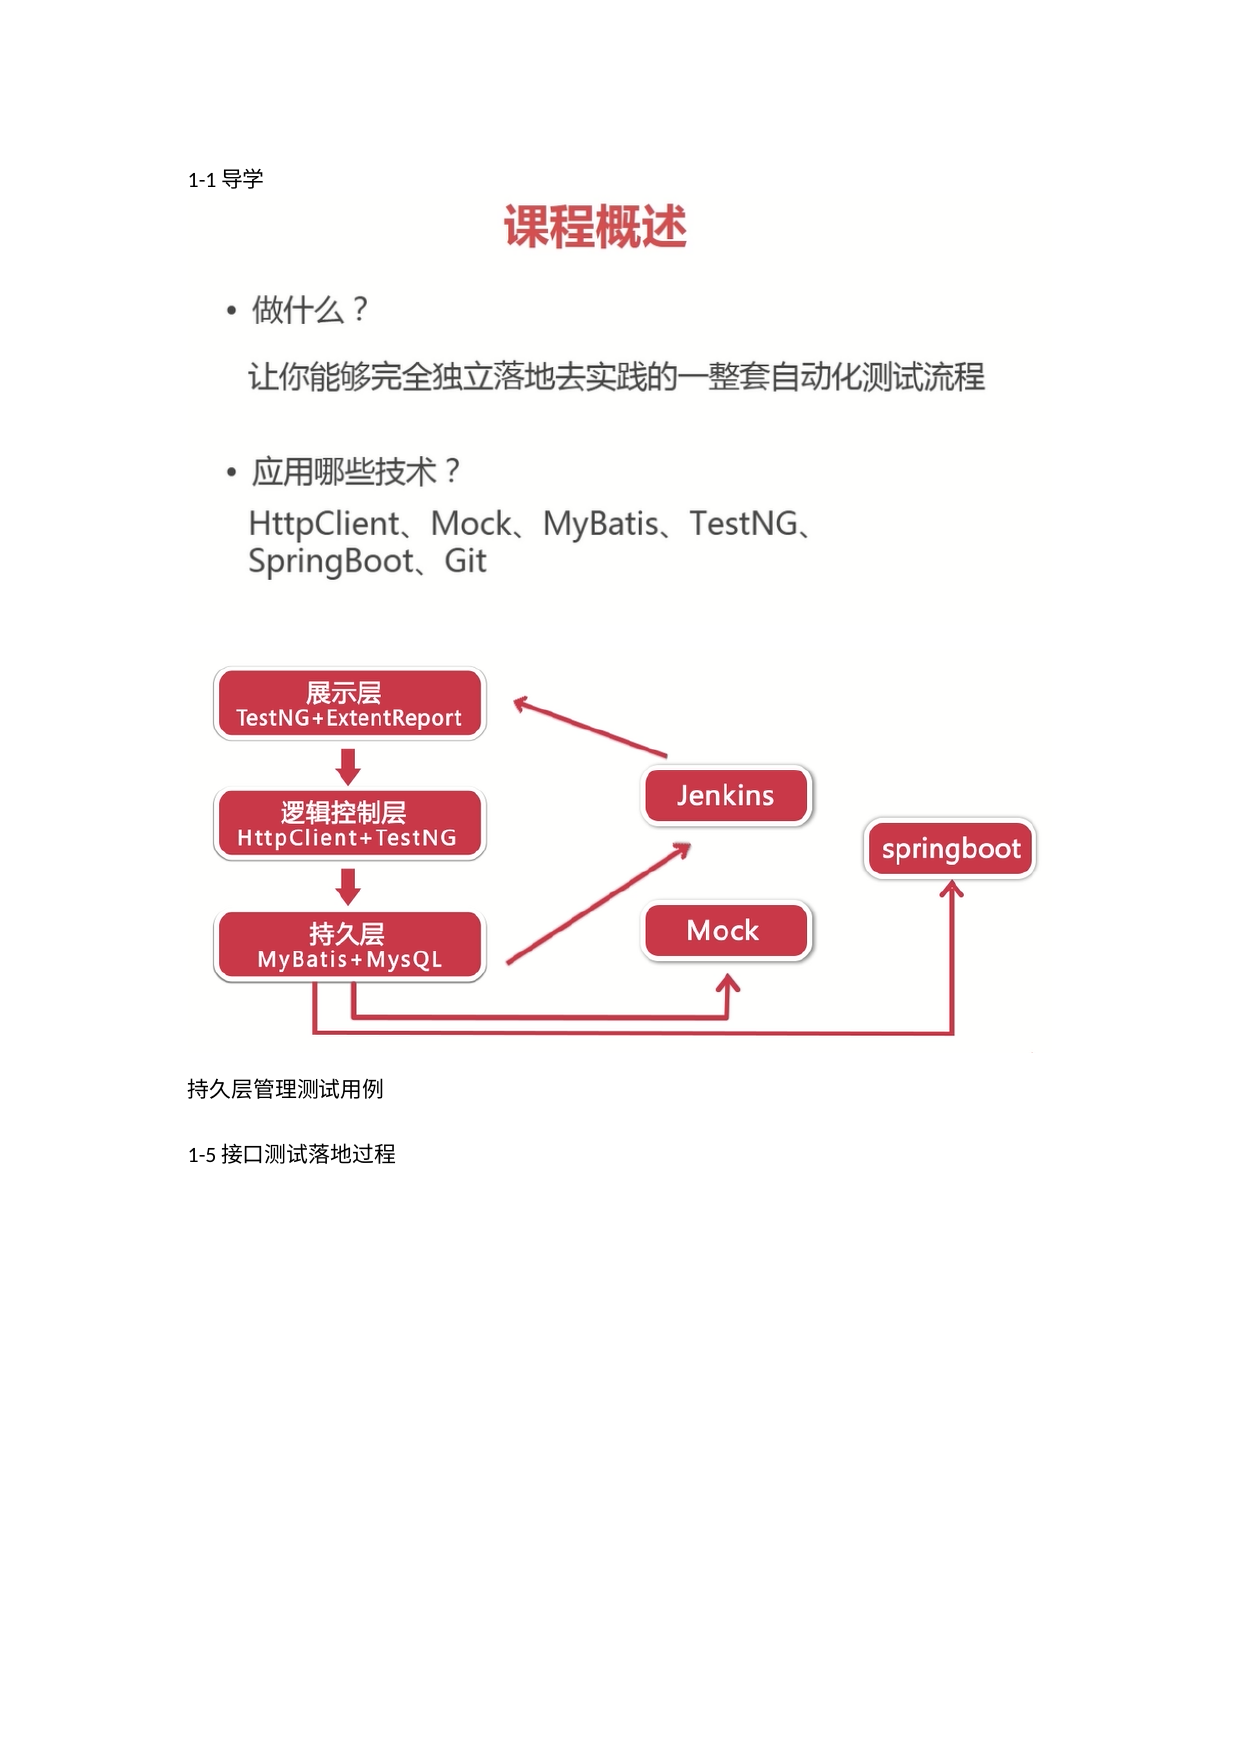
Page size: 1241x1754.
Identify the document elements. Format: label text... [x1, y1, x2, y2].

picture [187, 649, 1052, 1053]
text 1-1导学 [187, 162, 1053, 194]
text 1-5接口测试落地过程 [187, 1137, 1053, 1169]
text 持久层管理测试用例 [187, 1072, 1053, 1104]
picture [187, 194, 1052, 625]
